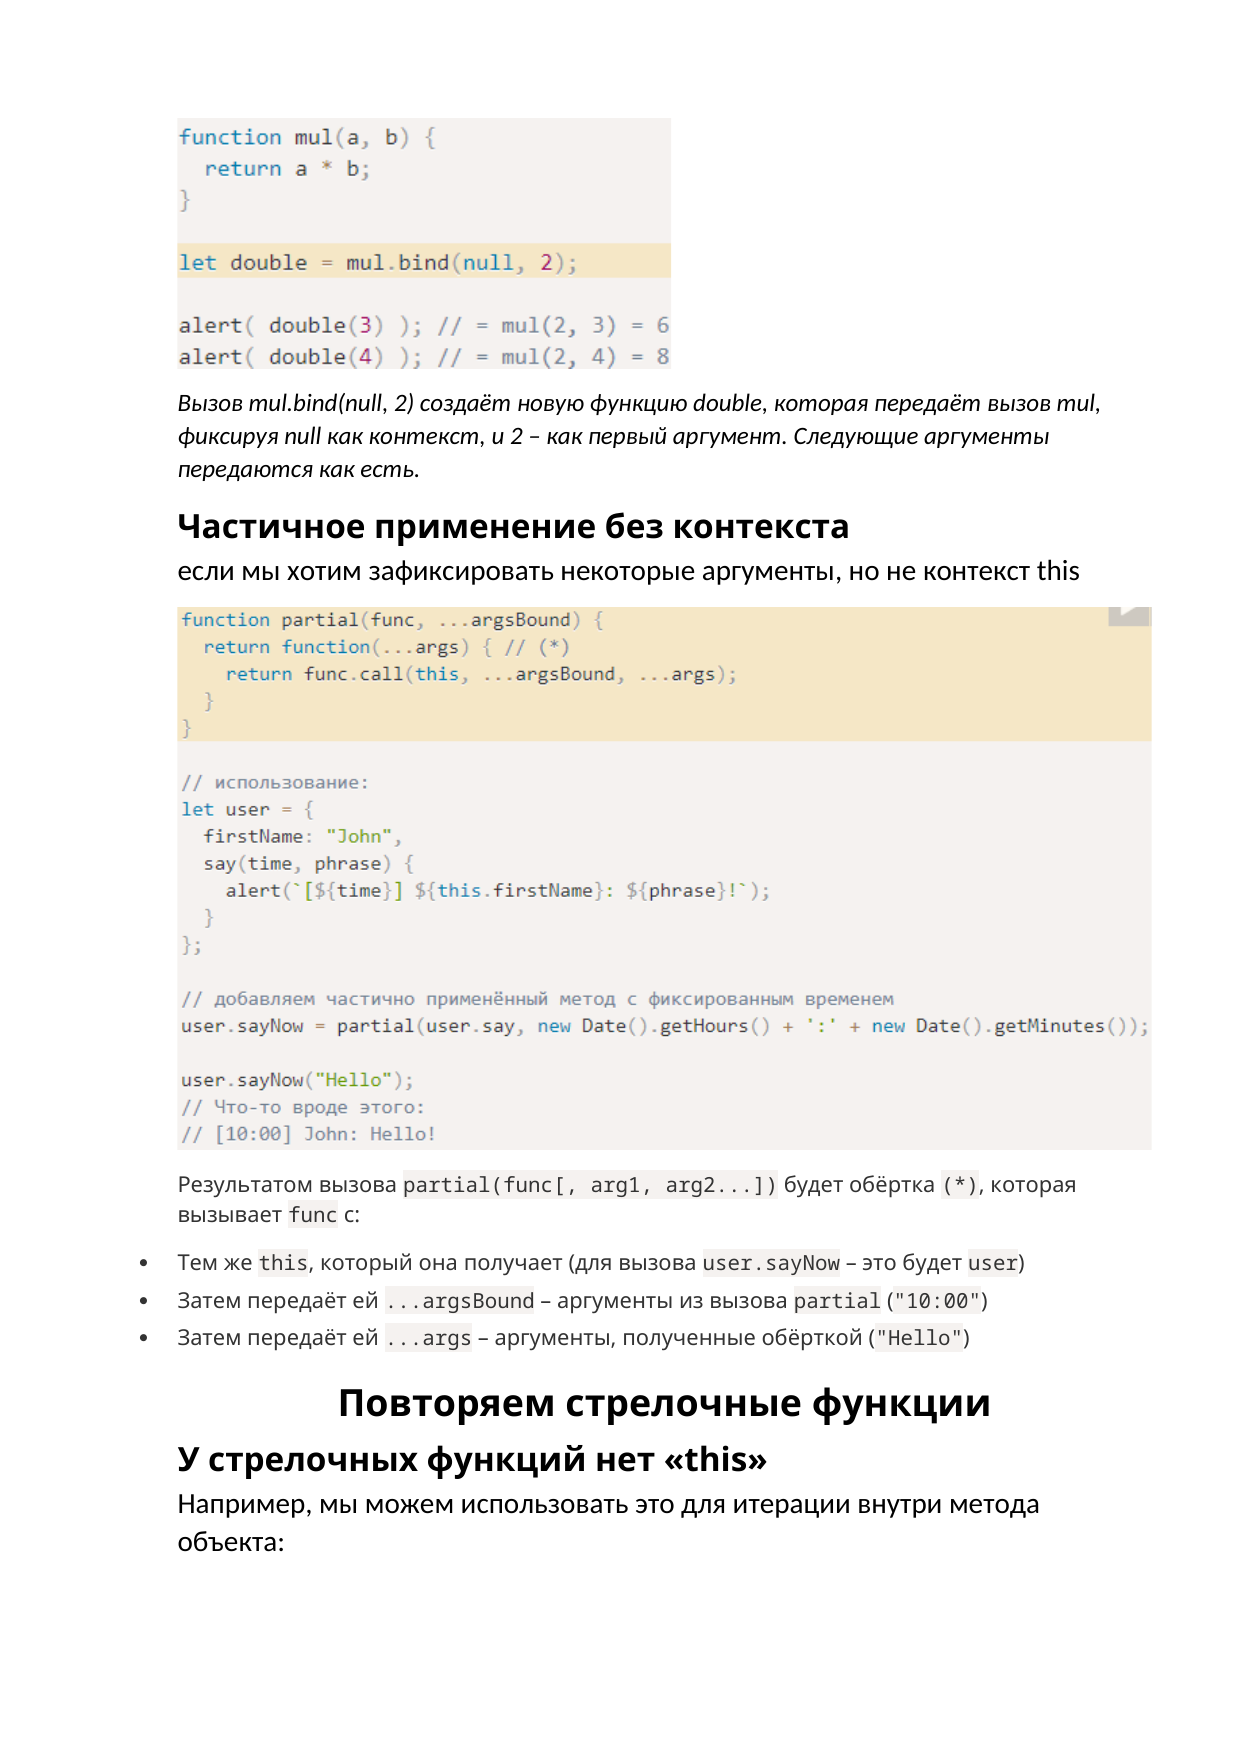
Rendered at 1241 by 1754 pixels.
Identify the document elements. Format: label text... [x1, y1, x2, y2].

text Например, мы можем использовать это для итерации внутри метода объекта: [177, 1485, 1152, 1559]
text если мы хотим зафиксировать некоторые аргументы, но не контекст this [177, 552, 1152, 588]
list Затем передаёт ей ...argsBound – аргументы из вызова partial ("10:00") [140, 1285, 1152, 1314]
subtitle Повторяем стрелочные функции [177, 1377, 1152, 1428]
picture [177, 607, 1152, 1150]
text Вызов mul.bind(null, 2) создаёт новую функцию double, которая передаёт вызов mul, фиксируя null как контекст, и 2 – как первый аргумент. Следующие аргументы передаются как есть. [177, 388, 1152, 484]
list Затем передаёт ей ...args – аргументы, полученные обёрткой ("Hello") [140, 1322, 1152, 1352]
subtitle У стрелочных функций нет «this» [177, 1436, 1152, 1481]
picture [177, 118, 672, 369]
text Результатом вызова partial(func[, arg1, arg2...]) будет обёртка (*), которая вызывает func с: [177, 1169, 1152, 1229]
list Тем же this, который она получает (для вызова user.sayNow – это будет user) [140, 1247, 1152, 1277]
subtitle Частичное применение без контекста [177, 503, 1152, 548]
